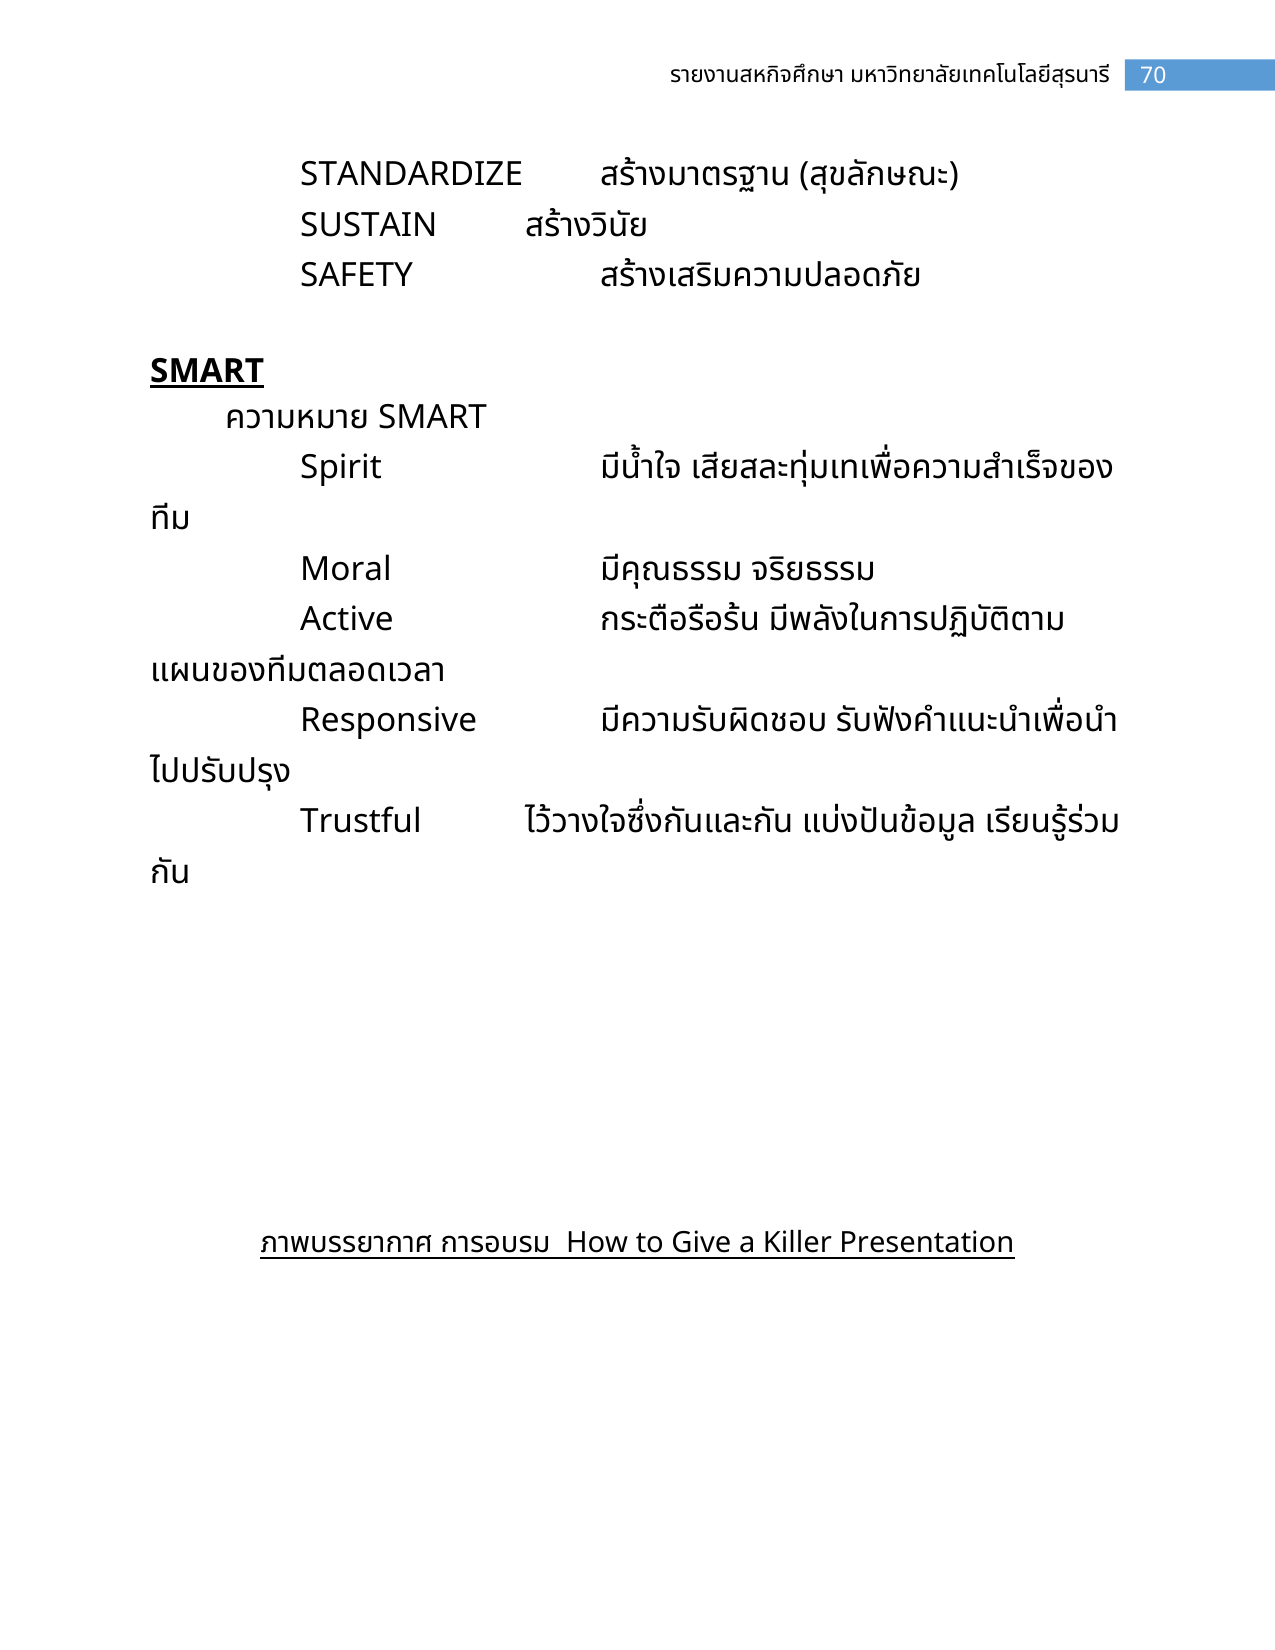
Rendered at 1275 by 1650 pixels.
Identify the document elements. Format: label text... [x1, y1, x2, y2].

text SAFETY สร้างเสริมความปลอดภัย [150, 251, 1125, 302]
text SUSTAIN สร้างวินัย [150, 201, 1125, 251]
text Active กระตือรือร้น มีพลังในการปฏิบัติตามแผนของทีมตลอดเวลา [150, 595, 1125, 696]
text Trustful ไว้วางใจซึ่งกันและกัน แบ่งปันข้อมูล เรียนรู้ร่วมกัน [150, 797, 1125, 898]
text SMART [150, 347, 1125, 393]
text ภาพบรรยากาศ การอบรม How to Give a Killer Presentation [150, 1221, 1125, 1266]
text ความหมาย SMART [150, 393, 1125, 443]
text Moral มีคุณธรรม จริยธรรม [150, 544, 1125, 595]
text Spirit มีน้ำใจ เสียสละทุ่มเทเพื่อความสำเร็จของทีม [150, 443, 1125, 544]
text Responsive มีความรับผิดชอบ รับฟังคำแนะนำเพื่อนำไปปรับปรุง [150, 696, 1125, 797]
text STANDARDIZE สร้างมาตรฐาน (สุขลักษณะ) [150, 150, 1125, 201]
